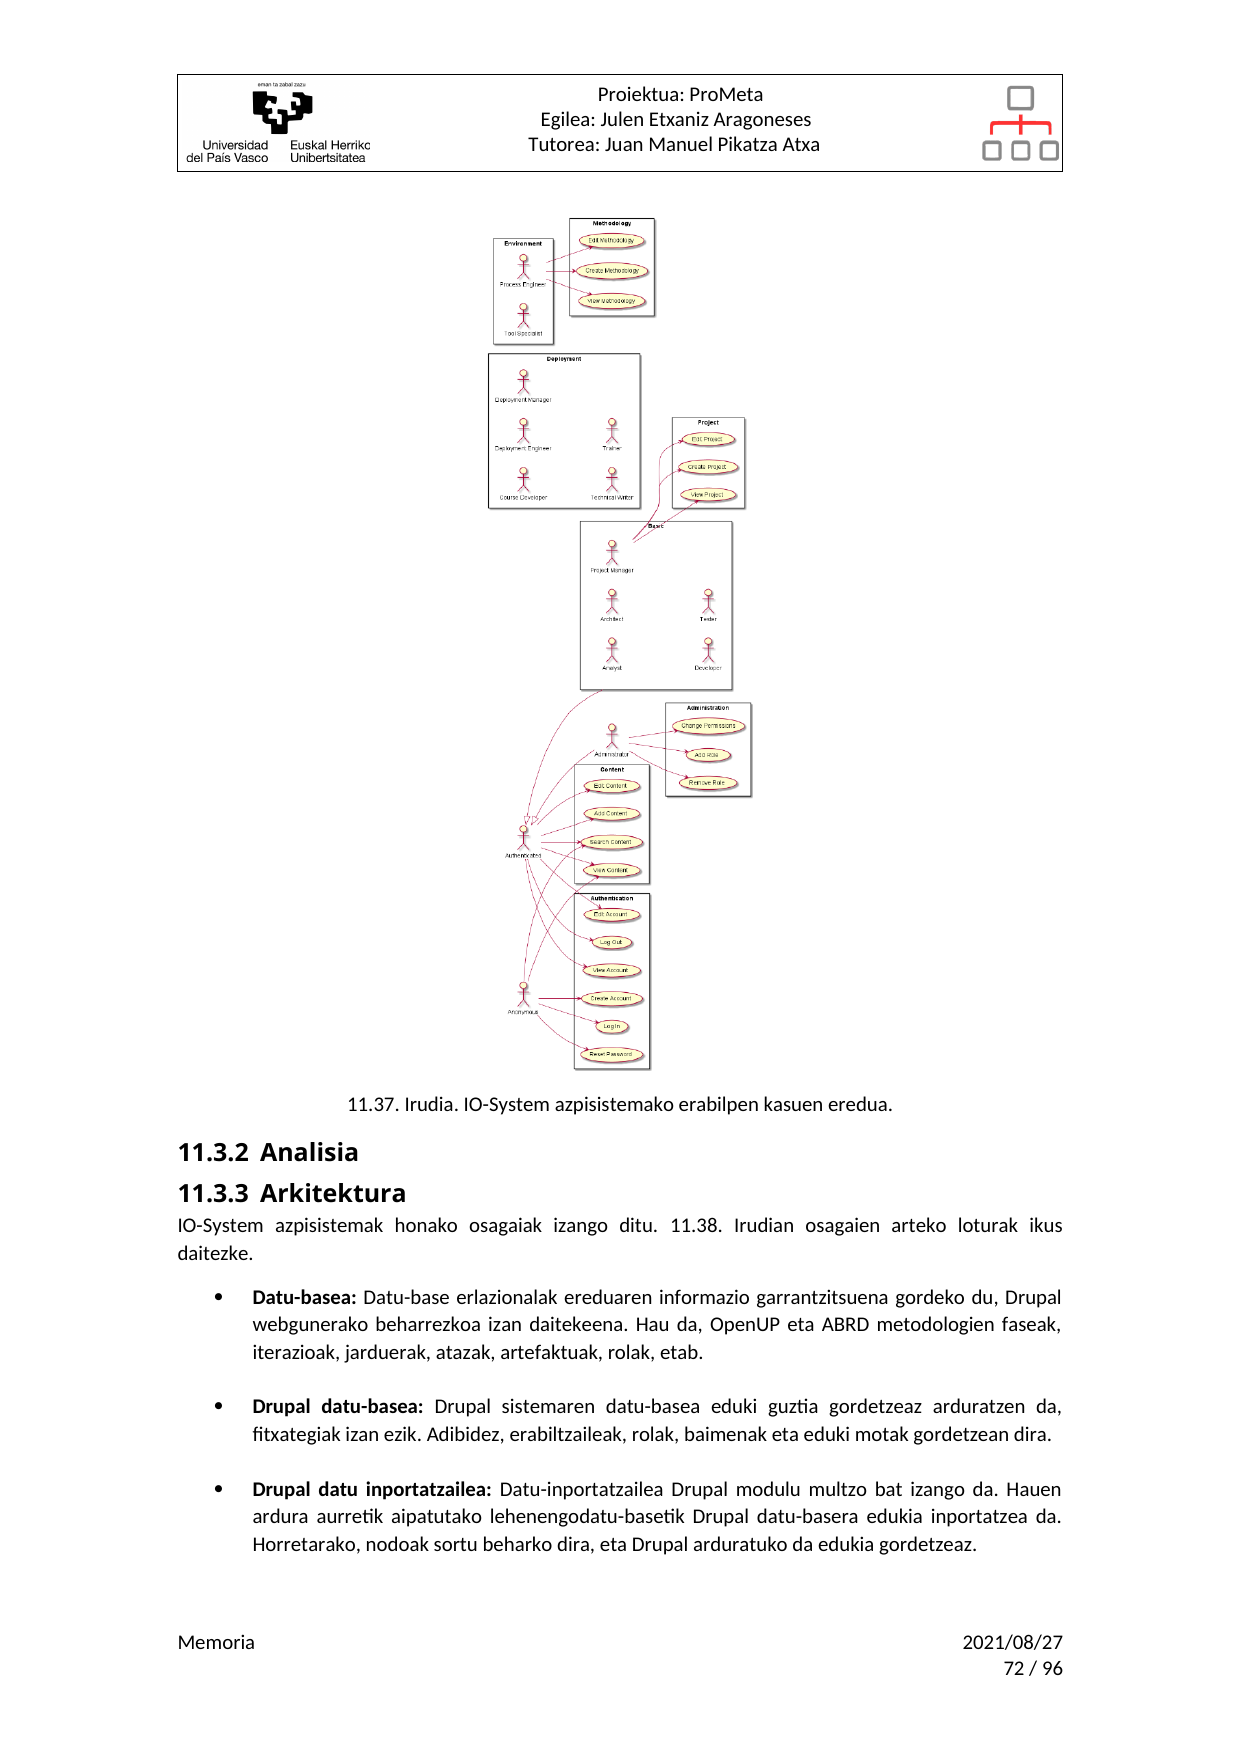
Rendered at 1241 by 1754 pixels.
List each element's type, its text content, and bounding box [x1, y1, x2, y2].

list Drupal datu-basea: Drupal sistemaren datu-basea eduki guztia gordetzeaz arduratzen da, fitxategiak izan ezik. Adibidez, erabiltzaileak, rolak, baimenak eta eduki motak gordetzean dira. [215, 1394, 1063, 1447]
picture [485, 216, 755, 1073]
list Drupal datu inportatzailea: Datu-inportatzailea Drupal modulu multzo bat izango da. Hauen ardura aurretik aipatutako lehenengodatu-basetik Drupal datu-basera edukia inportatzea da. Horretarako, nodoak sortu beharko dira, eta Drupal arduratuko da edukia gordetzeaz. [215, 1476, 1063, 1556]
subtitle Analisia [177, 1135, 1063, 1169]
list Datu-basea: Datu-base erlazionalak ereduaren informazio garrantzitsuena gordeko du, Drupal webgunerako beharrezkoa izan daitekeena. Hau da, OpenUP eta ABRD metodologien faseak, iterazioak, jarduerak, atazak, artefaktuak, rolak, etab. [215, 1284, 1063, 1364]
picture [182, 80, 370, 162]
picture [978, 80, 1060, 162]
subtitle Arkitektura [177, 1176, 1063, 1210]
